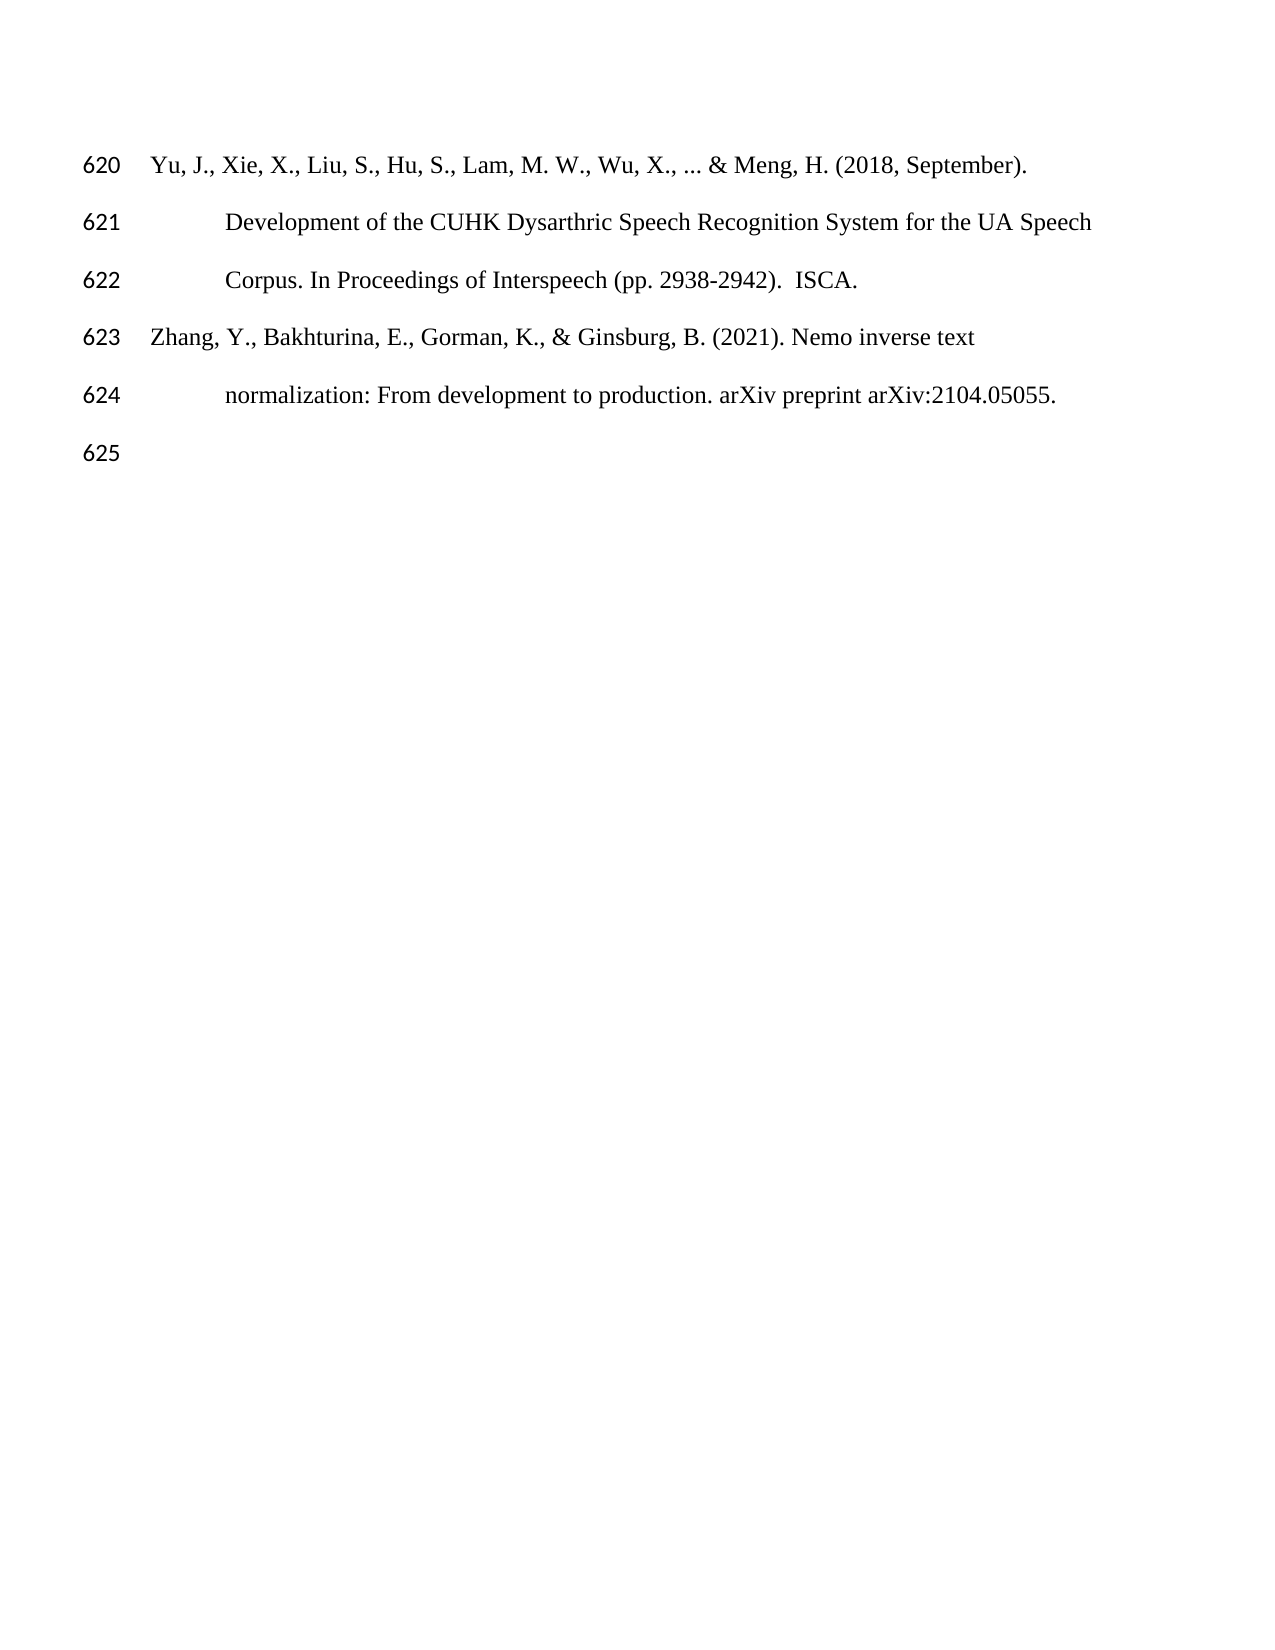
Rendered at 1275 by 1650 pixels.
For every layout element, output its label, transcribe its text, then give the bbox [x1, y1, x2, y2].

text Zhang, Y., Bakhturina, E., Gorman, K., & Ginsburg, B. (2021). Nemo inverse text normalization: From development to production. arXiv preprint arXiv:2104.05055. [150, 322, 1125, 409]
text Yu, J., Xie, X., Liu, S., Hu, S., Lam, M. W., Wu, X., ... & Meng, H. (2018, September). Development of the CUHK Dysarthric Speech Recognition System for the UA Speech Corpus. In Proceedings of Interspeech (pp. 2938-2942). ISCA. [150, 150, 1125, 294]
